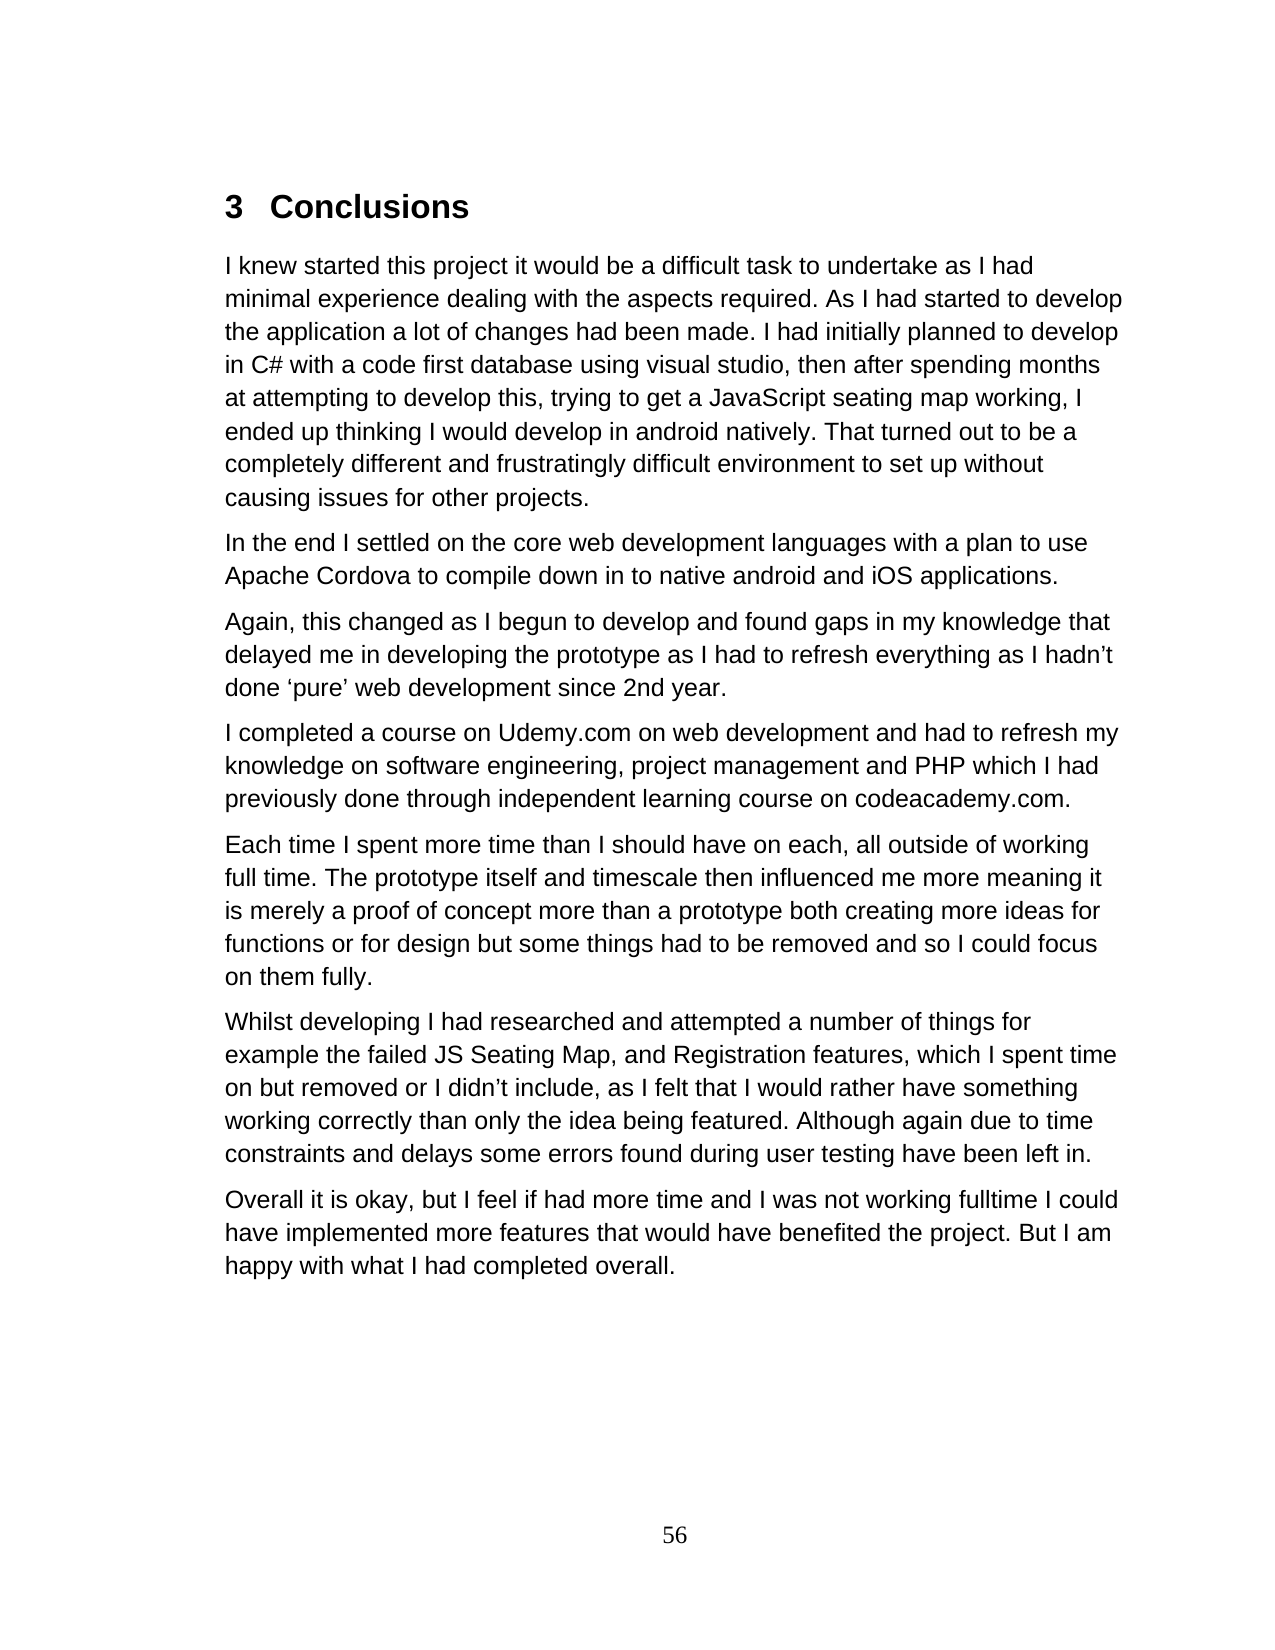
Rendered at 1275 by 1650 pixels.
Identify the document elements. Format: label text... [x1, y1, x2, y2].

text I knew started this project it would be a difficult task to undertake as I had minimal experience dealing with the aspects required. As I had started to develop the application a lot of changes had been made. I had initially planned to develop in C# with a code first database using visual studio, then after spending months at attempting to develop this, trying to get a JavaScript seating map working, I ended up thinking I would develop in android natively. That turned out to be a completely different and frustratingly difficult environment to set up without causing issues for other projects. [224, 251, 1125, 511]
text Again, this changed as I begun to develop and found gaps in my knowledge that delayed me in developing the prototype as I had to refresh everything as I hadn’t done ‘pure’ web development since 2nd year. [224, 607, 1125, 701]
text In the end I settled on the core web development languages with a plan to use Apache Cordova to compile down in to native android and iOS applications. [224, 528, 1125, 590]
text Overall it is okay, but I feel if had more time and I was not working fulltime I could have implemented more features that would have benefited the project. But I am happy with what I had completed overall. [224, 1185, 1125, 1280]
text Whilst developing I had researched and attempted a number of things for example the failed JS Seating Map, and Registration features, which I spent time on but removed or I didn’t include, as I felt that I would rather have something working correctly than only the idea being featured. Although again due to time constraints and delays some errors found during user testing have been left in. [224, 1007, 1125, 1168]
subtitle Conclusions [224, 187, 1125, 226]
text Each time I spent more time than I should have on each, all outside of working full time. The prototype itself and timescale then influenced me more meaning it is merely a proof of concept more than a prototype both creating more ideas for functions or for design but some things had to be removed and so I could focus on them fully. [224, 830, 1125, 991]
text I completed a course on Udemy.com on web development and had to refresh my knowledge on software engineering, project management and PHP which I had previously done through independent learning course on codeacademy.com. [224, 718, 1125, 813]
